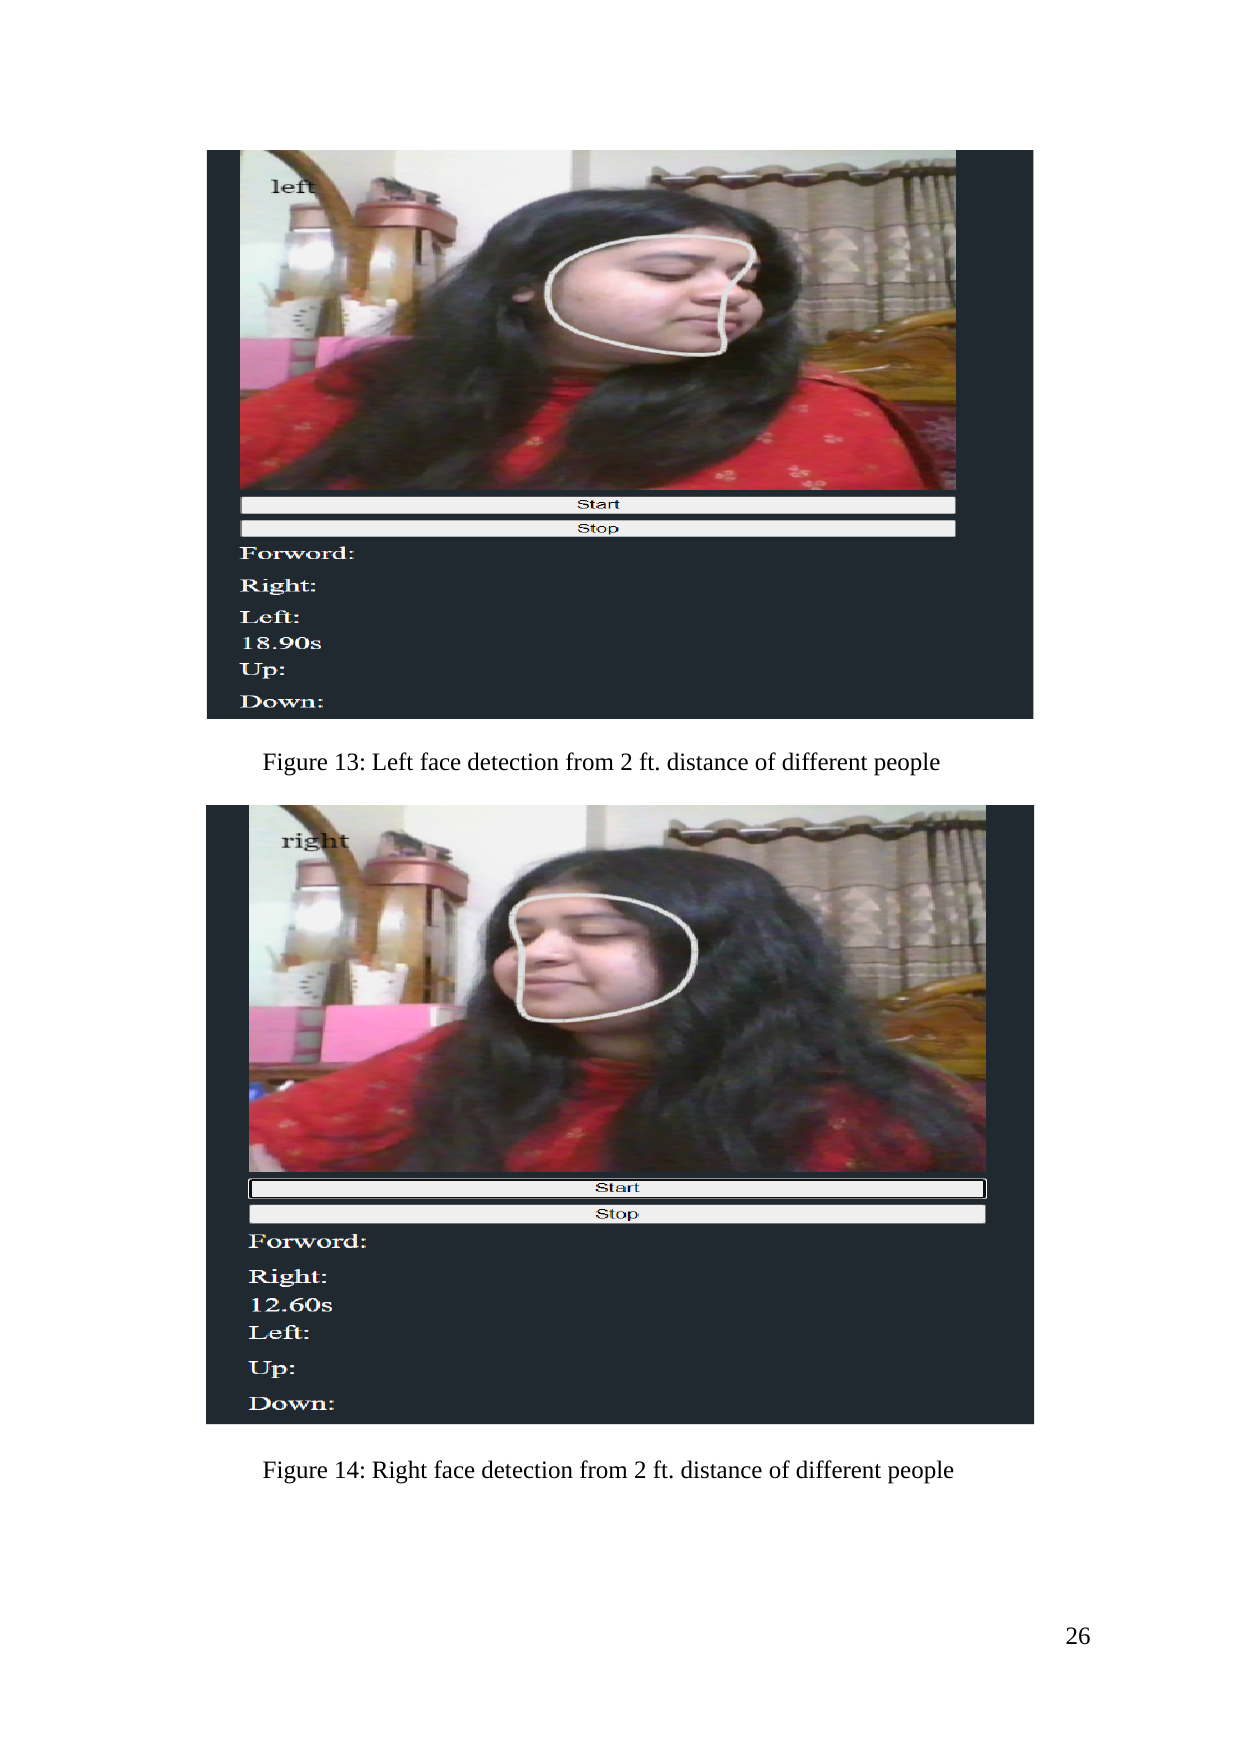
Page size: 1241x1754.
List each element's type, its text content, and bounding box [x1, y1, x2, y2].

list Right face detection from 2 ft. distance of different people [262, 1456, 1090, 1484]
list Left face detection from 2 ft. distance of different people [262, 747, 1090, 776]
picture [206, 150, 1034, 719]
picture [206, 805, 1035, 1427]
